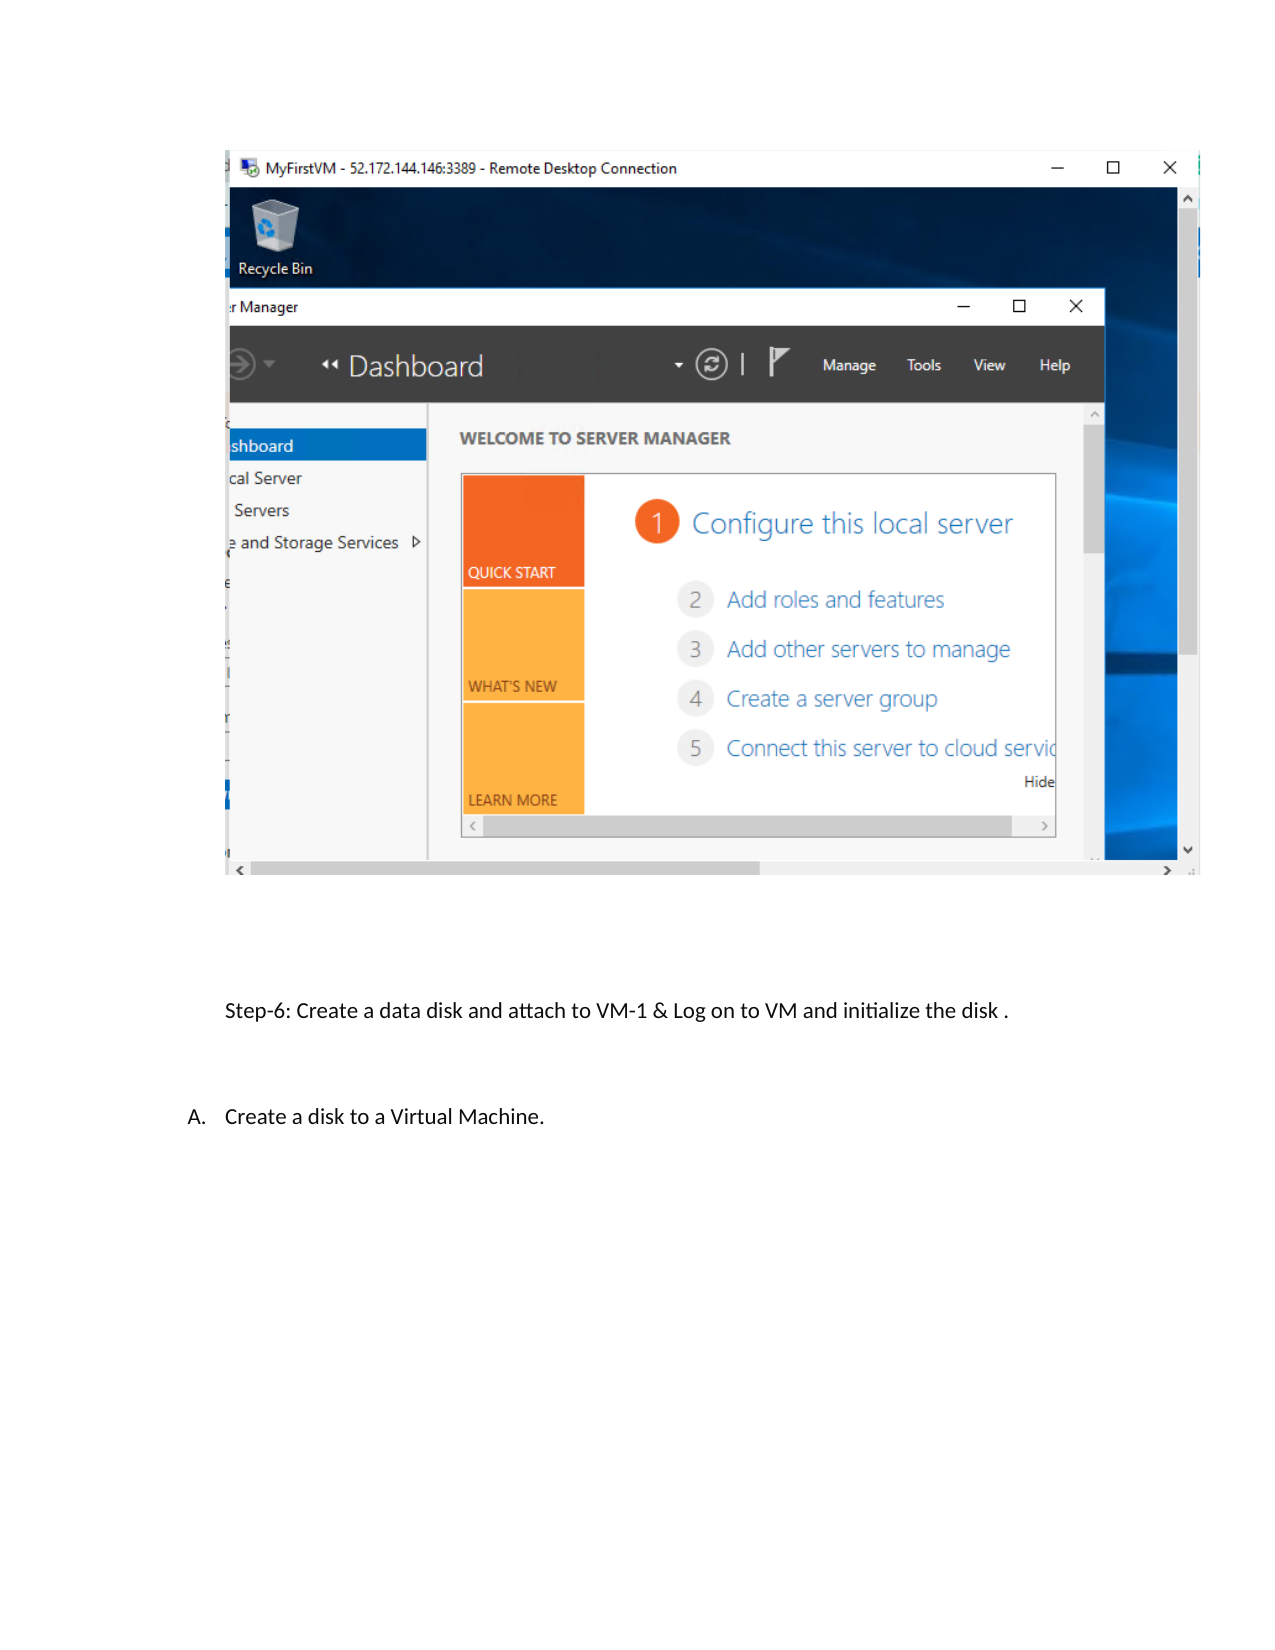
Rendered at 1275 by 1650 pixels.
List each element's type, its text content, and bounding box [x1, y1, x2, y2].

picture [225, 150, 1200, 875]
list Create a disk to a Virtual Machine. [187, 1102, 1125, 1130]
text Step-6: Create a data disk and attach to VM-1 & Log on to VM and initialize the disk . [150, 996, 1125, 1024]
